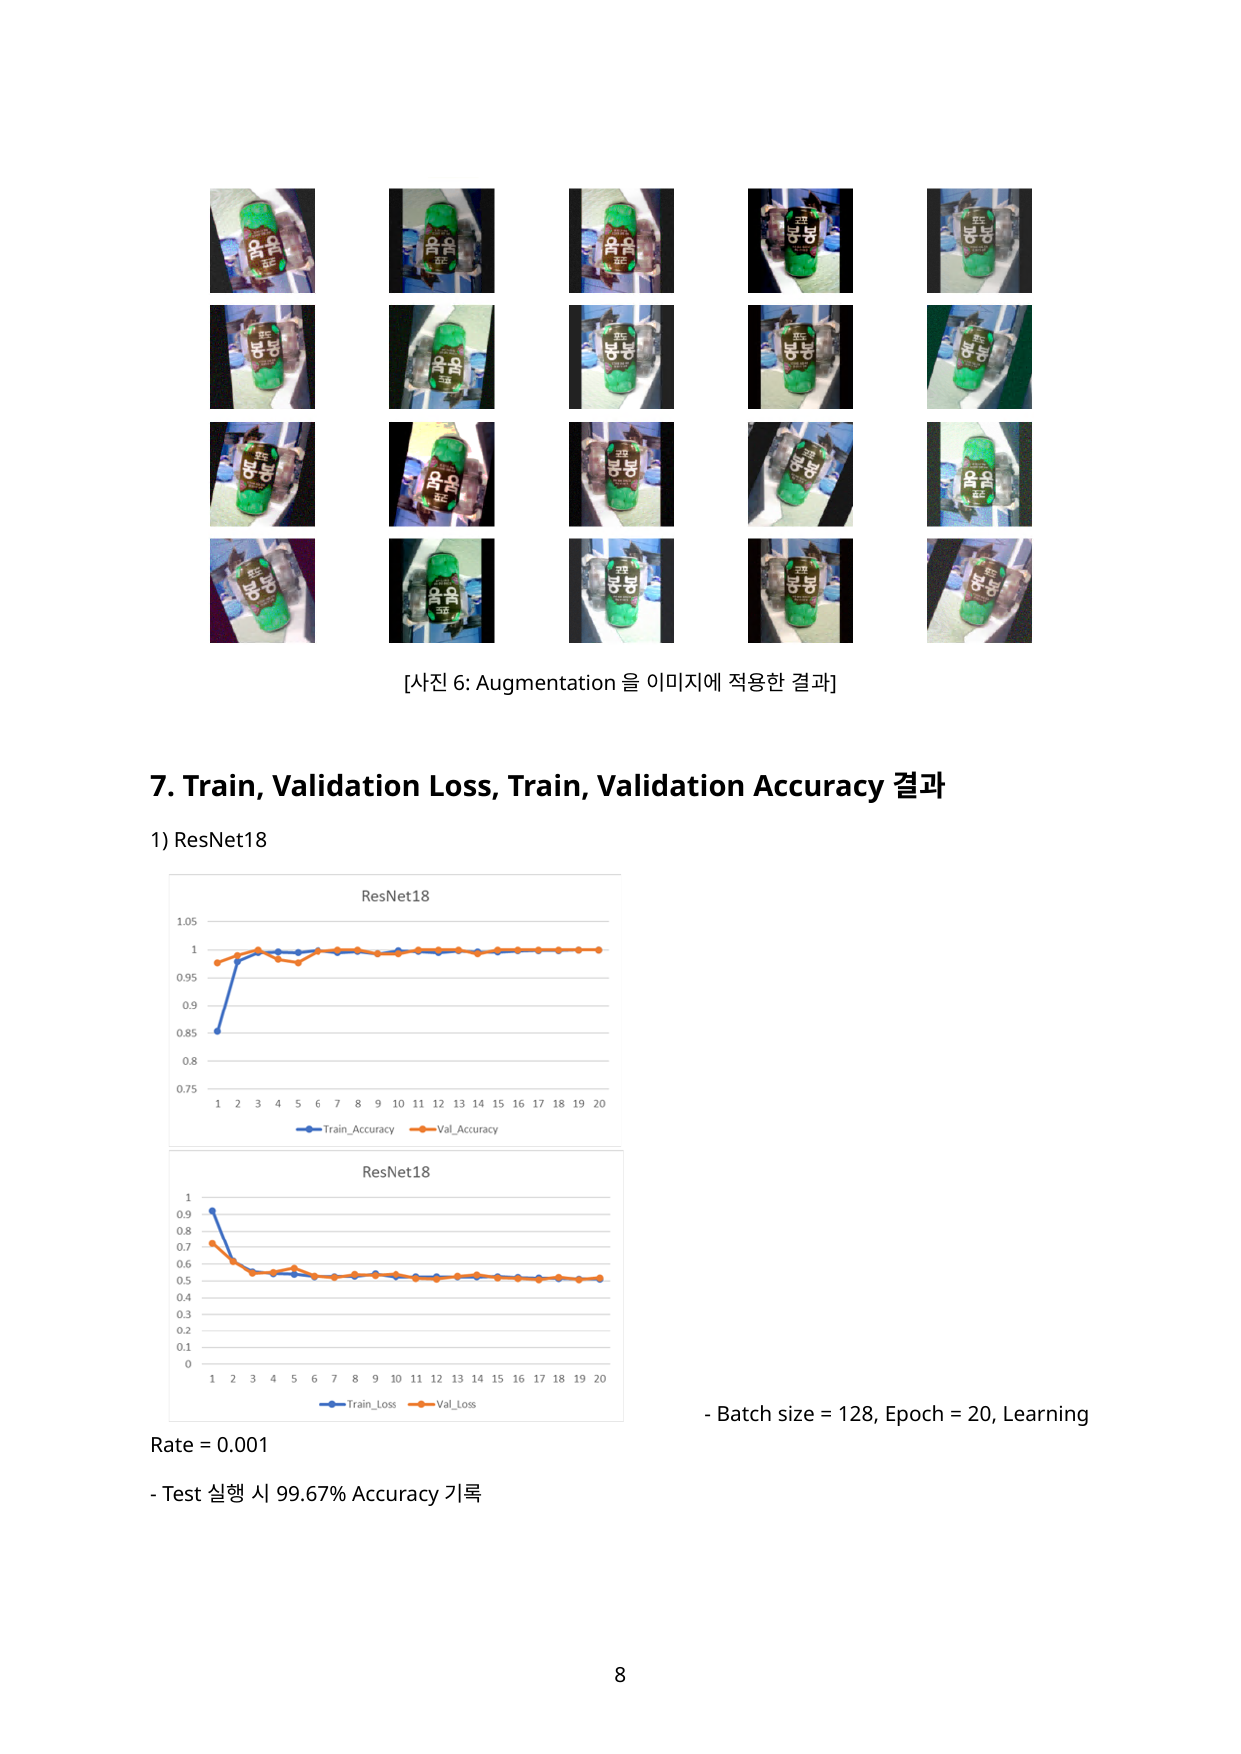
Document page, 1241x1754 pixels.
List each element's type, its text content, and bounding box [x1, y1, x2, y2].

text - Batch size = 128, Epoch = 20, Learning Rate = 0.001 [150, 873, 1090, 1458]
text - Test 실행 시 99.67% Accuracy 기록 [150, 1477, 1090, 1508]
text [사진6: Augmentation을 이미지에 적용한 결과] [150, 666, 1090, 697]
text 1) ResNet18 [150, 825, 1090, 854]
text 7. Train, Validation Loss, Train, Validation Accuracy 결과 [150, 763, 1090, 805]
